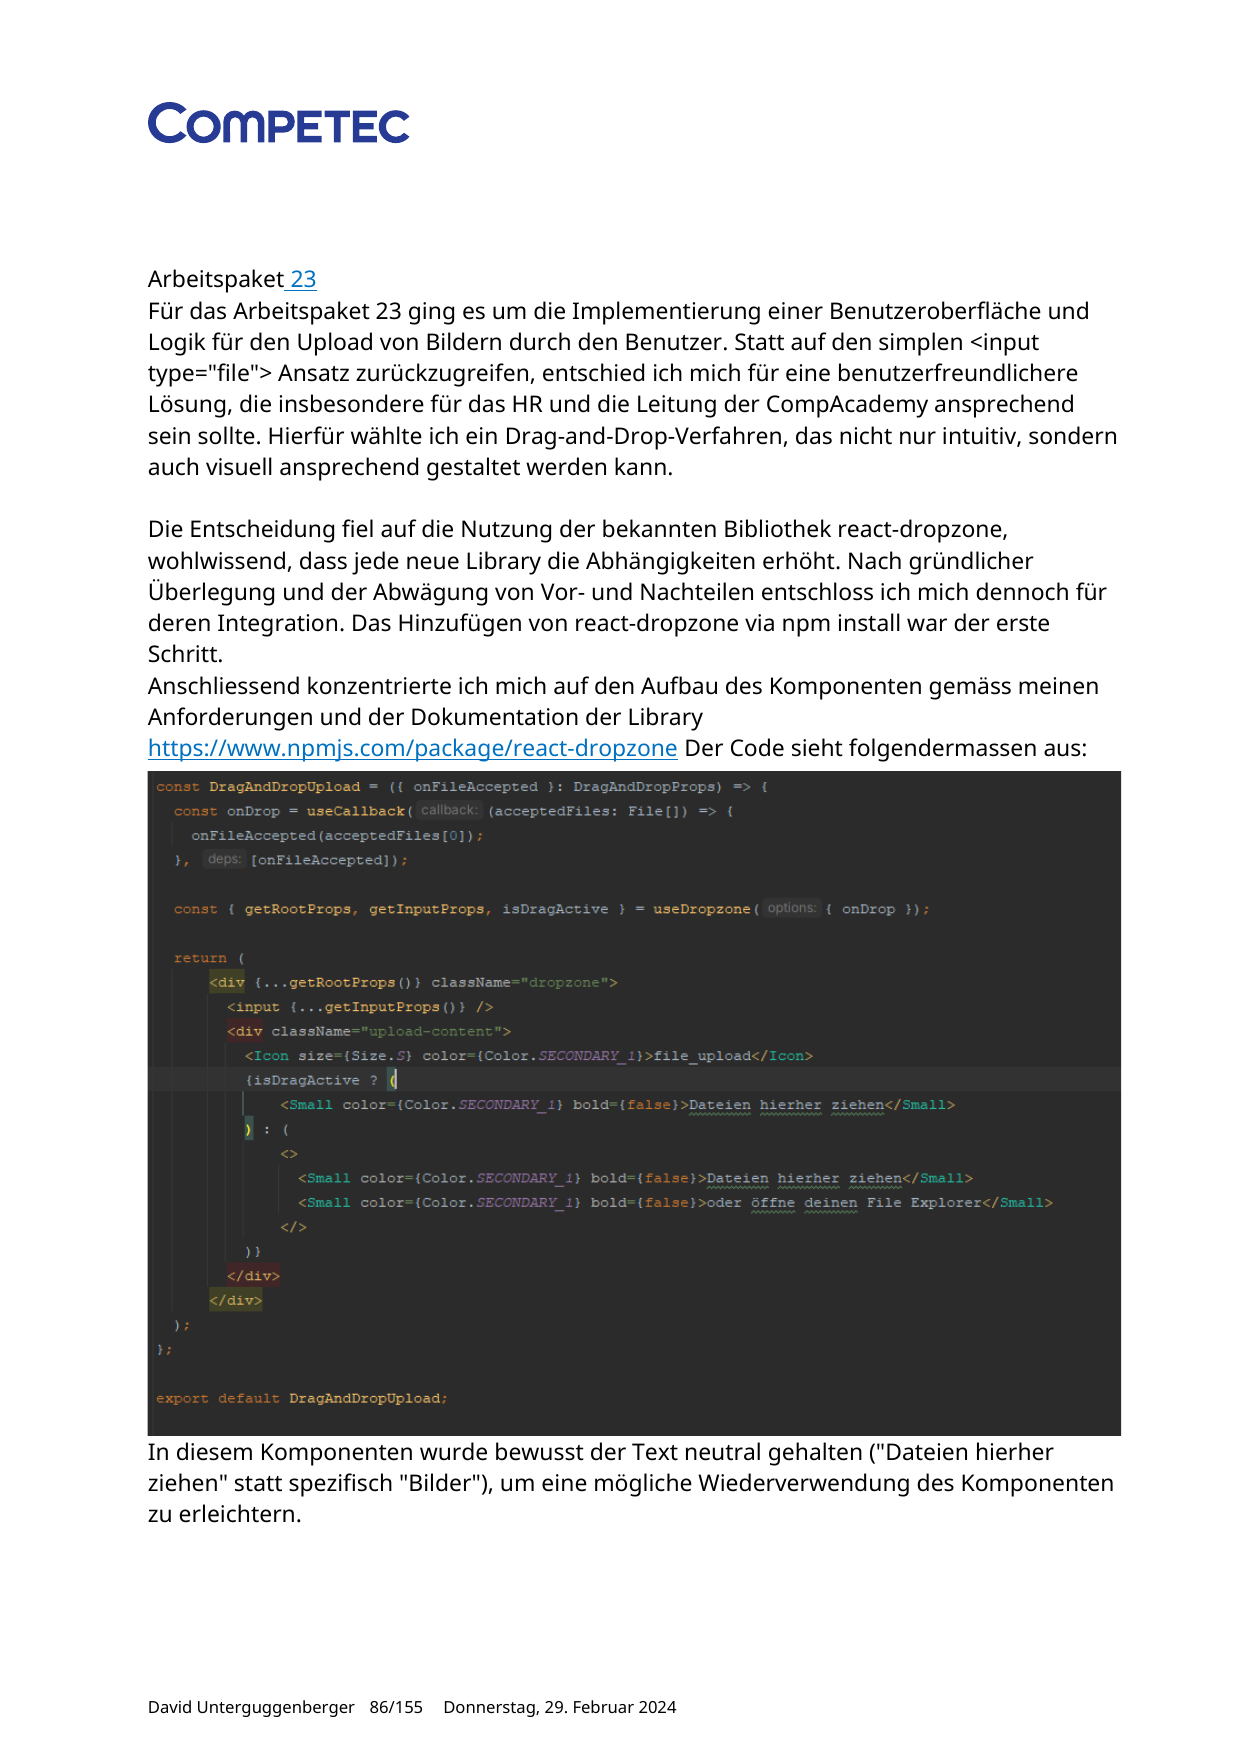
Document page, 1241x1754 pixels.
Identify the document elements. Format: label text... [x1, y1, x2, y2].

picture [147, 771, 1122, 1436]
subtitle Arbeitspaket 23 [148, 263, 1122, 294]
text Anschliessend konzentrierte ich mich auf den Aufbau des Komponenten gemäss meinen Anforderungen und der Dokumentation der Library https://www.npmjs.com/package/react-dropzone Der Code sieht folgendermassen aus: [148, 669, 1122, 763]
text Die Entscheidung fiel auf die Nutzung der bekannten Bibliothek react-dropzone, wohlwissend, dass jede neue Library die Abhängigkeiten erhöht. Nach gründlicher Überlegung und der Abwägung von Vor- und Nachteilen entschloss ich mich dennoch für deren Integration. Das Hinzufügen von react-dropzone via npm install war der erste Schritt. [148, 513, 1122, 669]
text Für das Arbeitspaket 23 ging es um die Implementierung einer Benutzeroberfläche und Logik für den Upload von Bildern durch den Benutzer. Statt auf den simplen <input type="file"> Ansatz zurückzugreifen, entschied ich mich für eine benutzerfreundlichere Lösung, die insbesondere für das HR und die Leitung der CompAcademy ansprechend sein sollte. Hierfür wählte ich ein Drag-and-Drop-Verfahren, das nicht nur intuitiv, sondern auch visuell ansprechend gestaltet werden kann. [148, 294, 1122, 482]
text In diesem Komponenten wurde bewusst der Text neutral gehalten ("Dateien hierher ziehen" statt spezifisch "Bilder"), um eine mögliche Wiederverwendung des Komponenten zu erleichtern. [148, 1436, 1122, 1529]
